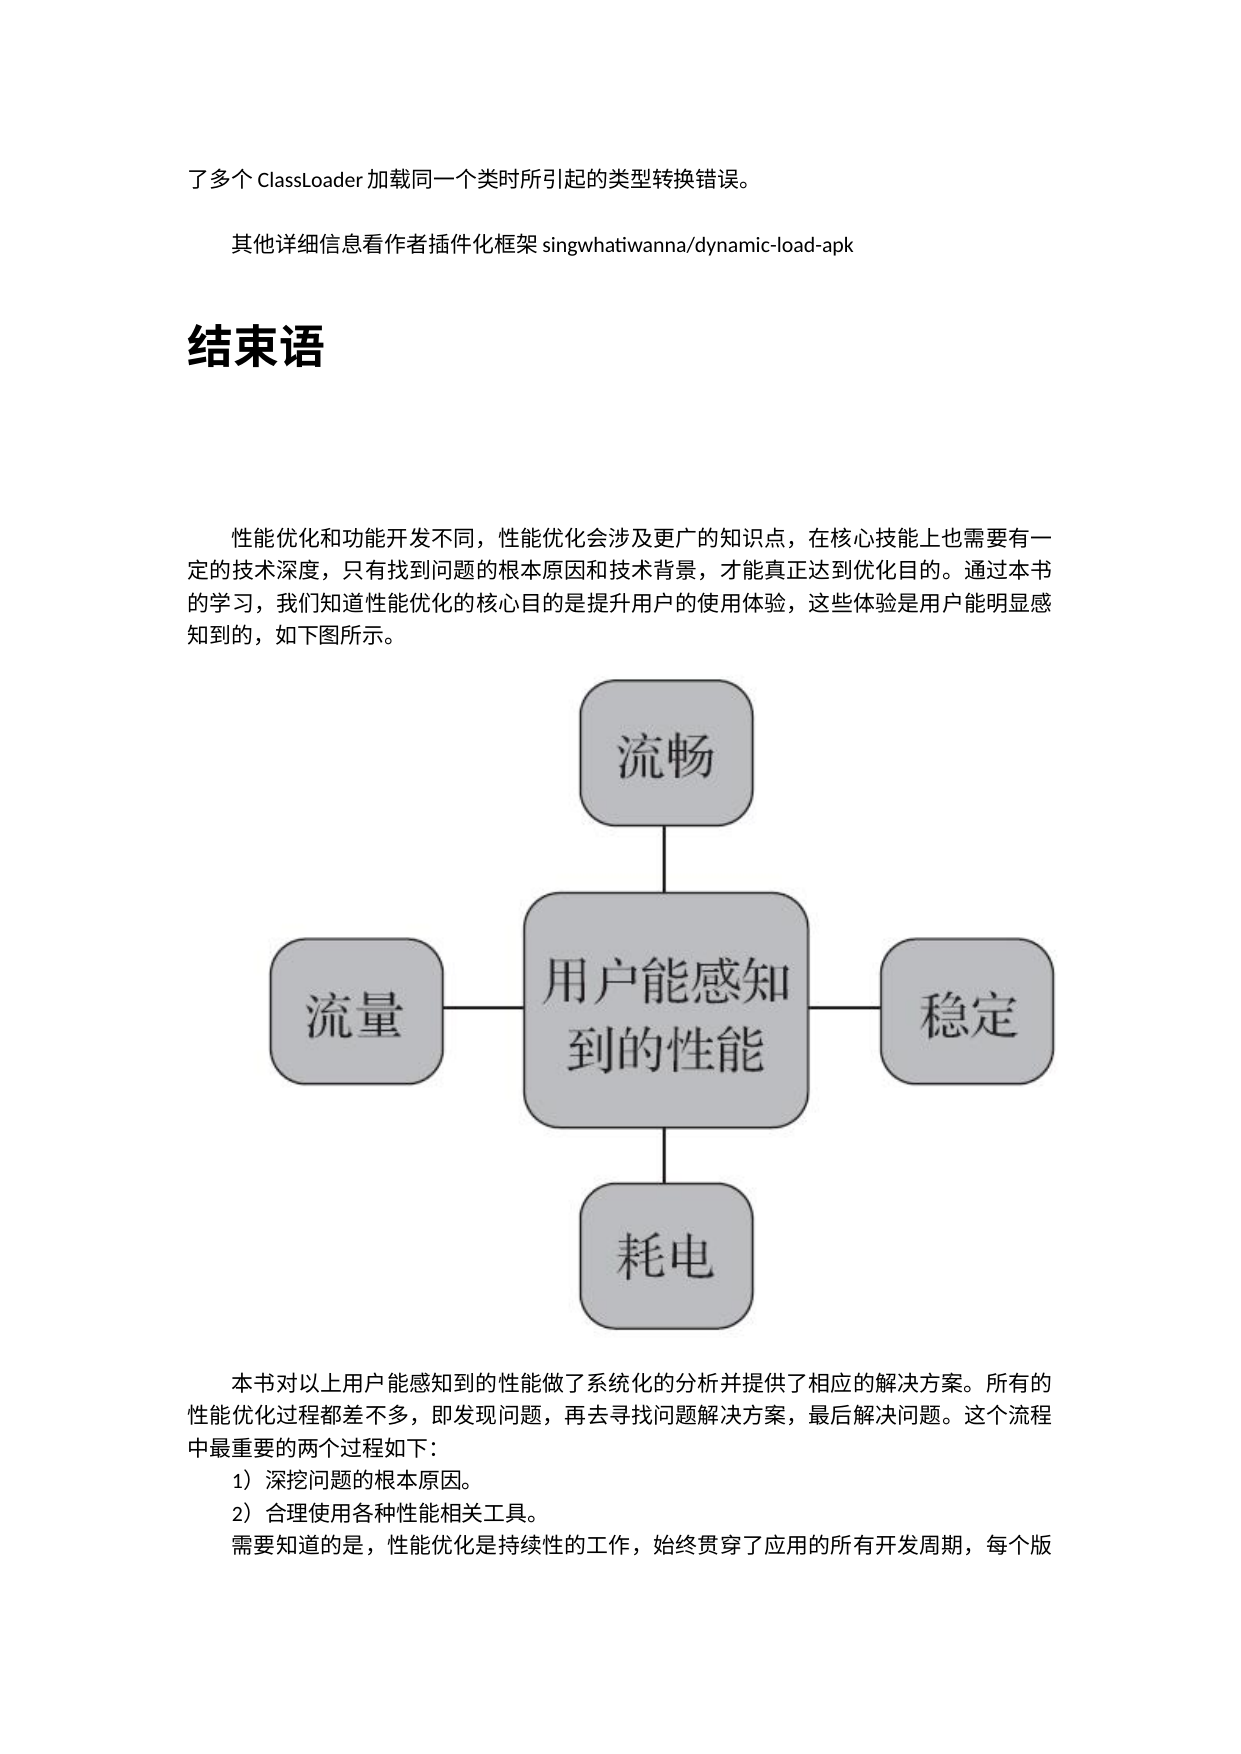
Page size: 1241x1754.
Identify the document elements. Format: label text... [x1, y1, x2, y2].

picture [231, 650, 1084, 1352]
subtitle 结束语 [187, 295, 1053, 392]
text 其他详细信息看作者插件化框架singwhatiwanna/dynamic-load-apk [187, 227, 1053, 259]
text 2）合理使用各种性能相关工具。 [187, 1495, 1053, 1528]
text 性能优化和功能开发不同，性能优化会涉及更广的知识点，在核心技能上也需要有一定的技术深度，只有找到问题的根本原因和技术背景，才能真正达到优化目的。通过本书的学习，我们知道性能优化的核心目的是提升用户的使用体验，这些体验是用户能明显感知到的，如下图所示。 [187, 520, 1053, 650]
text 本书对以上用户能感知到的性能做了系统化的分析并提供了相应的解决方案。所有的性能优化过程都差不多，即发现问题，再去寻找问题解决方案，最后解决问题。这个流程中最重要的两个过程如下： [187, 1365, 1053, 1463]
text 1）深挖问题的根本原因。 [187, 1463, 1053, 1495]
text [187, 1528, 1053, 1560]
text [187, 162, 1053, 194]
